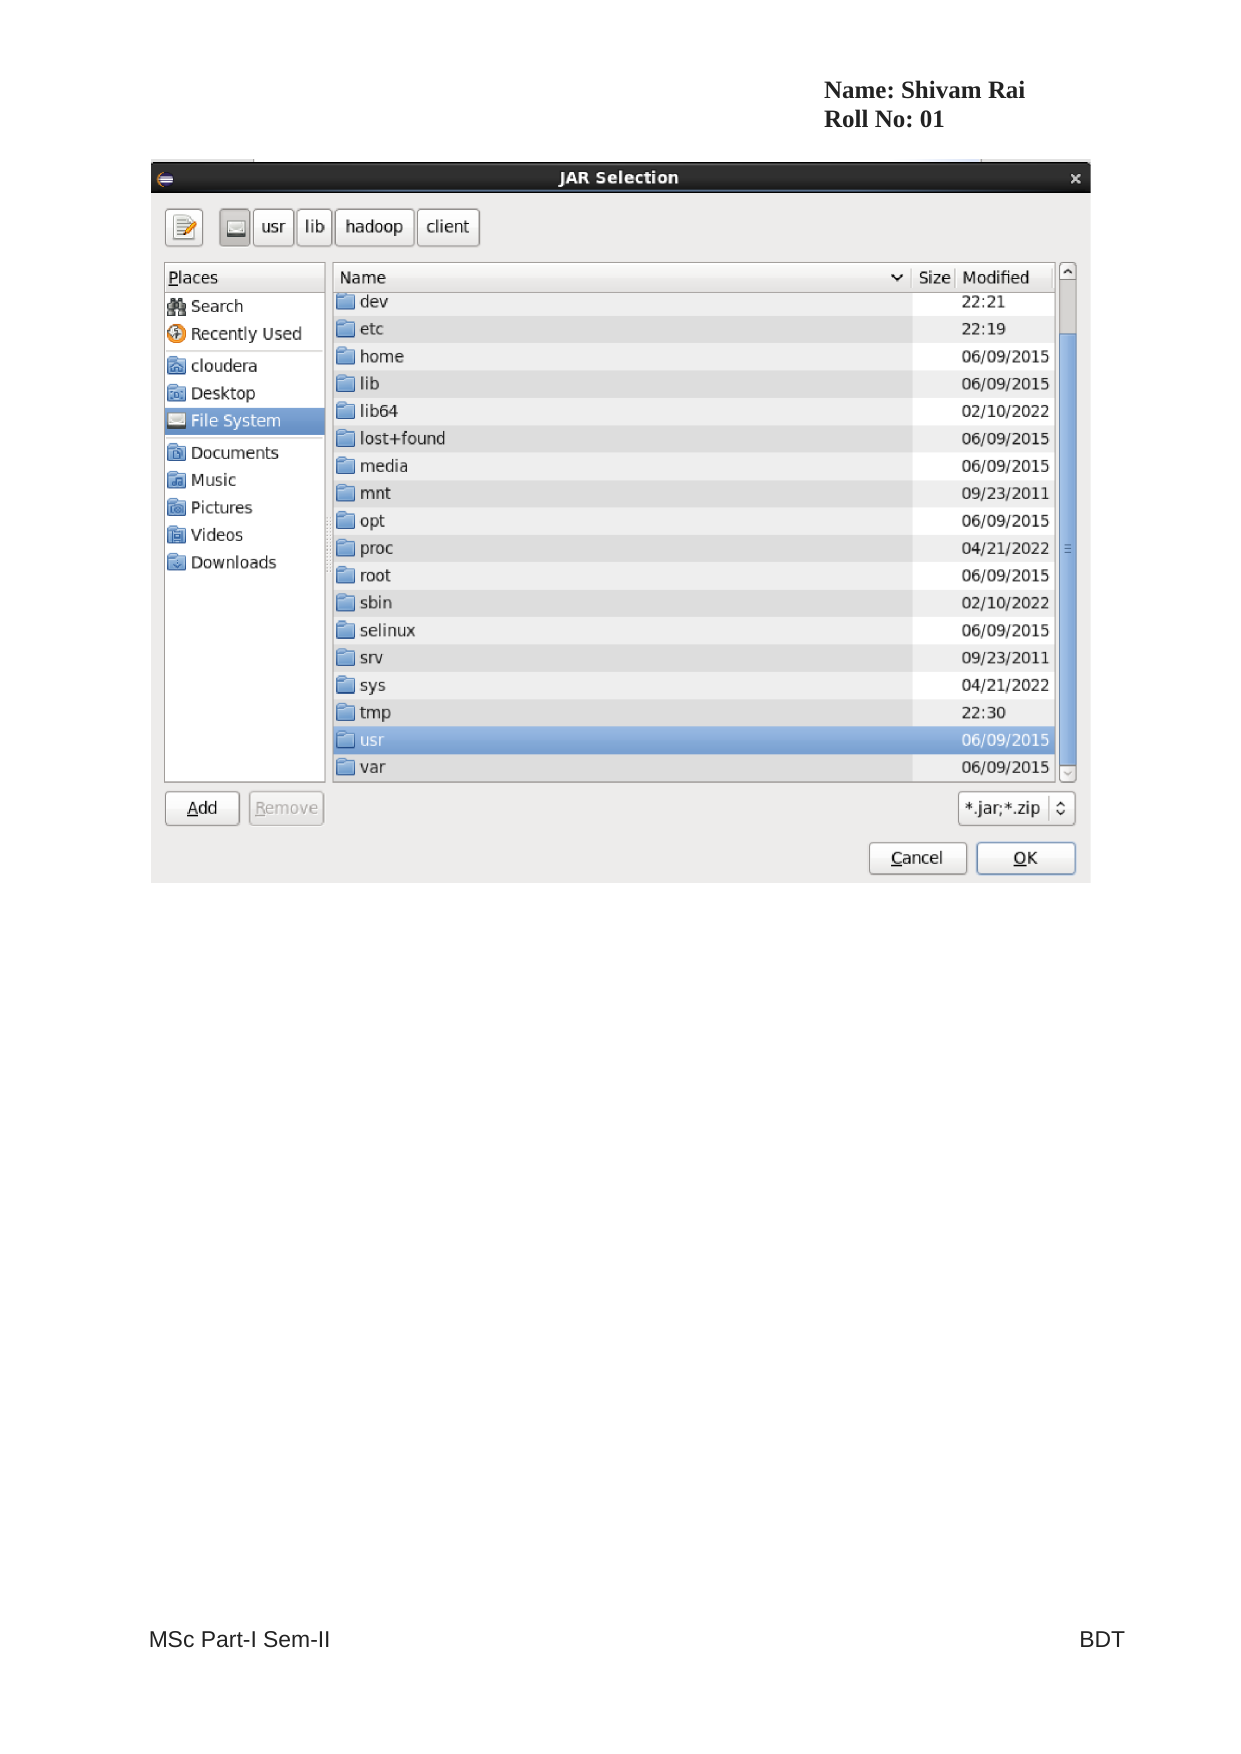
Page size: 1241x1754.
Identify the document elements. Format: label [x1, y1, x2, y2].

picture [150, 158, 1091, 883]
